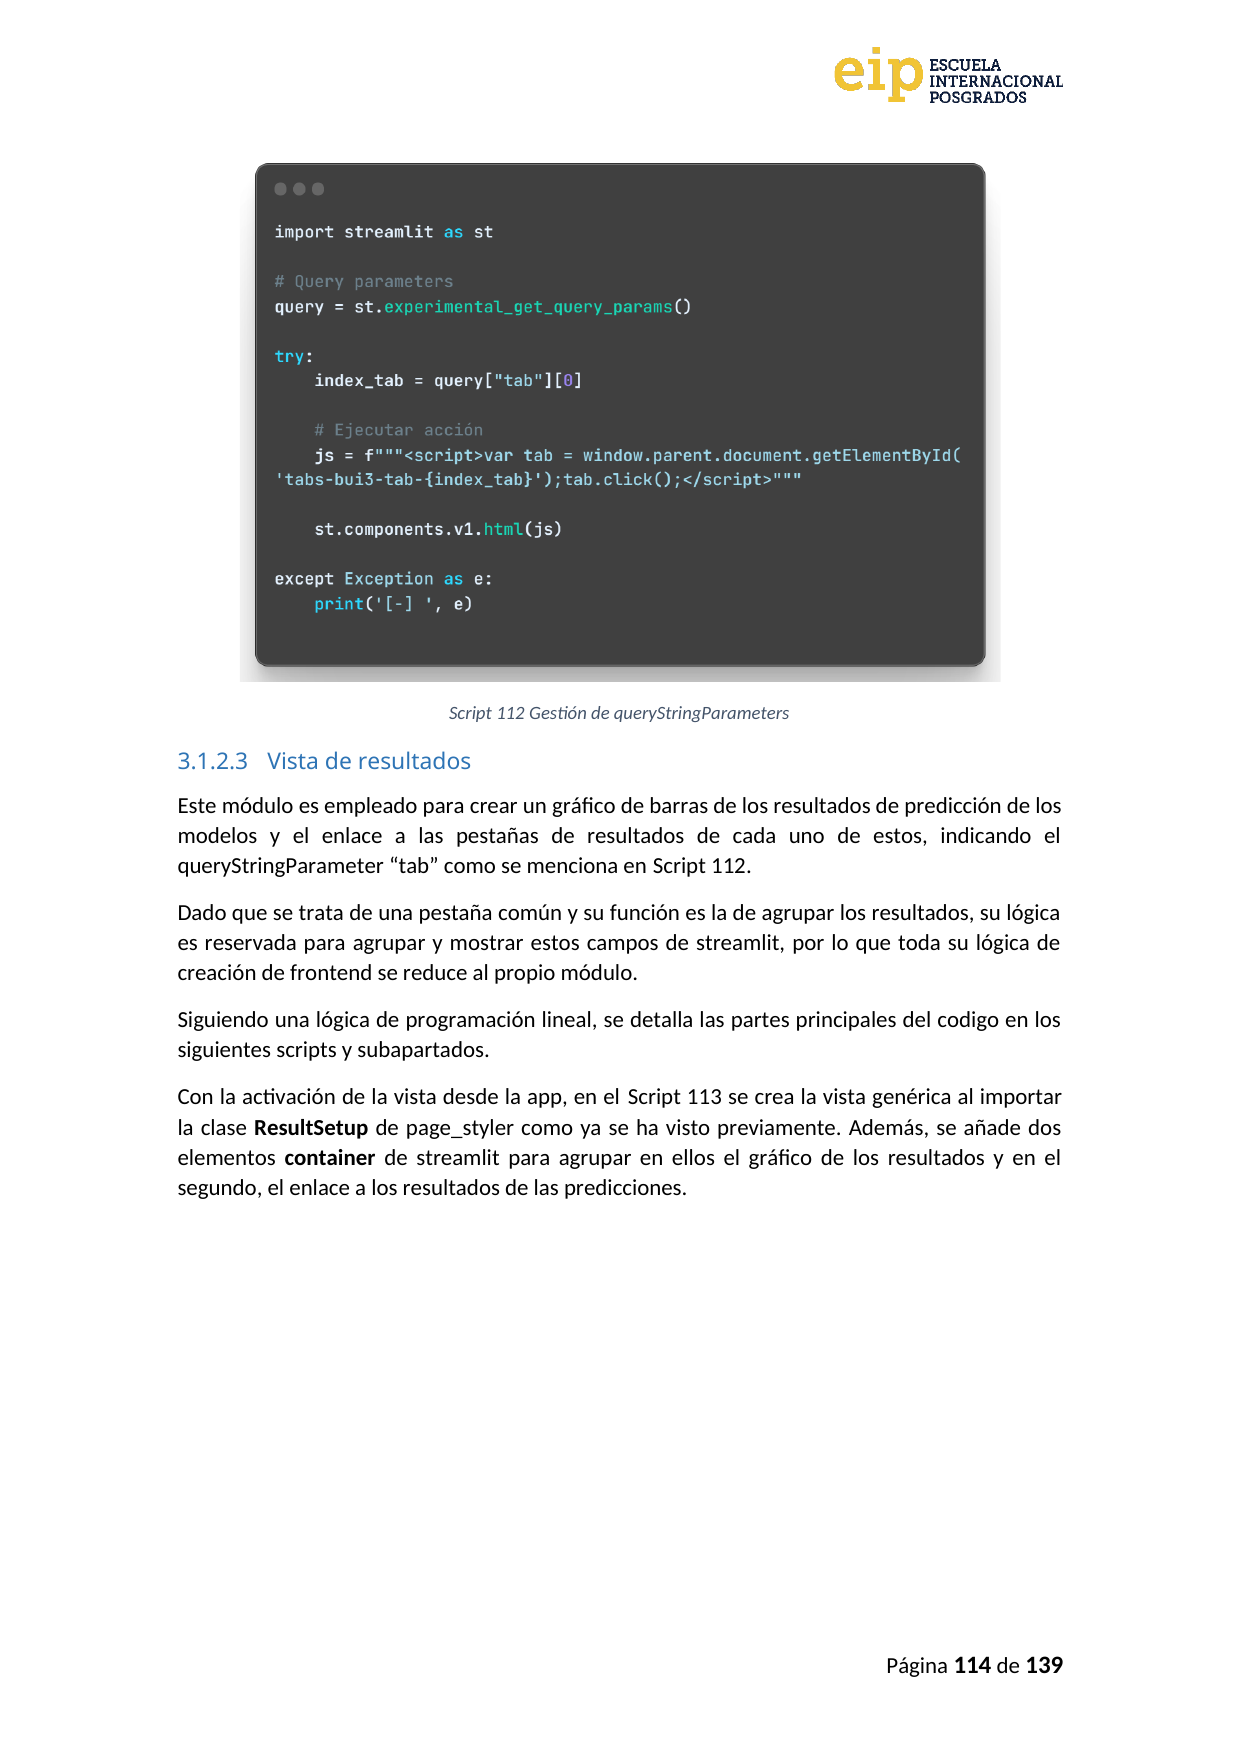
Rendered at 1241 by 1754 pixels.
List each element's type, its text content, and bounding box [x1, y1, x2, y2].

text Con la activación de la vista desde la app, en el Script 113 se crea la vista genérica al importar la clase ResultSetup de page_styler como ya se ha visto previamente. Además, se añade dos elementos container de streamlit para agrupar en ellos el gráfico de los resultados y en el segundo, el enlace a los resultados de las predicciones. [177, 1082, 1063, 1201]
text Script 112 Gestión de queryStringParameters [177, 701, 1063, 724]
picture [834, 47, 1063, 103]
subtitle Vista de resultados [177, 744, 1063, 776]
picture [239, 147, 1001, 682]
text Dado que se trata de una pestaña común y su función es la de agrupar los resultados, su lógica es reservada para agrupar y mostrar estos campos de streamlit, por lo que toda su lógica de creación de frontend se reduce al propio módulo. [177, 898, 1063, 987]
text Este módulo es empleado para crear un gráfico de barras de los resultados de predicción de los modelos y el enlace a las pestañas de resultados de cada uno de estos, indicando el queryStringParameter “tab” como se menciona en Script 112. [177, 791, 1063, 879]
text Siguiendo una lógica de programación lineal, se detalla las partes principales del codigo en los siguientes scripts y subapartados. [177, 1005, 1063, 1064]
